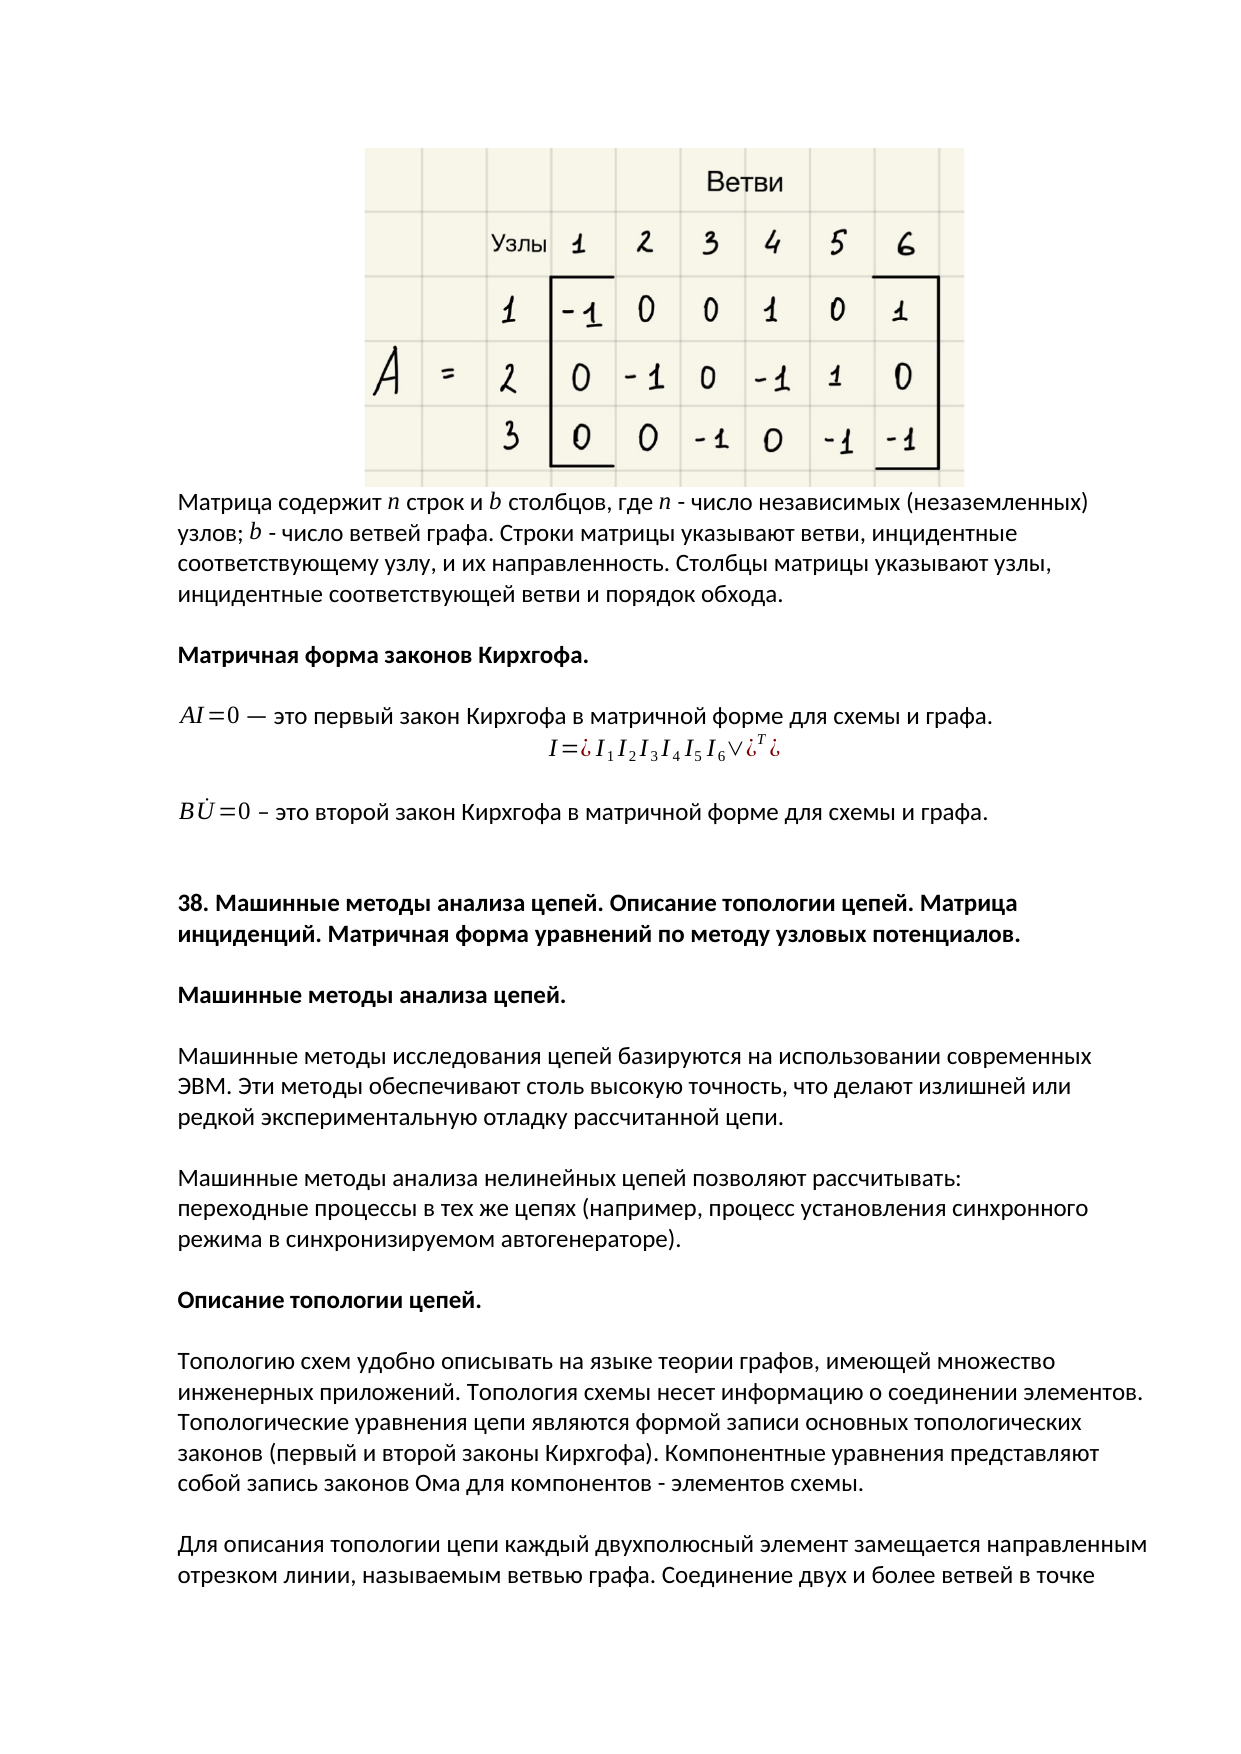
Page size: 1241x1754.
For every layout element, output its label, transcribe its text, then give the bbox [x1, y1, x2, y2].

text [177, 1528, 1152, 1589]
text – это второй закон Кирхгофа в матричной форме для схемы и графа. [177, 796, 1152, 826]
text Матричная форма законов Кирхгофа. [177, 639, 1152, 669]
text — это первый закон Кирхгофа в матричной форме для схемы и графа. [177, 700, 1152, 730]
text Матрица содержит строк и столбцов, где - число независимых (незаземленных) узлов; - число ветвей графа. Строки матрицы указывают ветви, инцидентные соответствующему узлу, и их направленность. Столбцы матрицы указывают узлы, инцидентные соответствующей ветви и порядок обхода. [177, 486, 1152, 608]
text 38. Машинные методы анализа цепей. Описание топологии цепей. Матрица инциденций. Матричная форма уравнений по методу узловых потенциалов. [177, 887, 1152, 948]
text Топологию схем удобно описывать на языке теории графов, имеющей множество инженерных приложений. Топология схемы несет информацию о соединении элементов. Топологические уравнения цепи являются формой записи основных топологических законов (первый и второй законы Кирхгофа). Компонентные уравнения представляют собой запись законов Ома для компонентов - элементов схемы. [177, 1345, 1152, 1498]
text Описание топологии цепей. [177, 1284, 1152, 1315]
text Машинные методы анализа нелинейных цепей позволяют рассчитывать: [177, 1162, 1152, 1193]
text переходные процессы в тех же цепях (например, процесс установления синхронного режима в синхронизируемом автогенераторе). [177, 1193, 1152, 1254]
text Машинные методы анализа цепей. [177, 979, 1152, 1009]
picture [364, 148, 965, 487]
text Машинные методы исследования цепей базируются на использовании современных ЭВМ. Эти методы обеспечивают столь высокую точность, что делают излишней или редкой экспериментальную отладку рассчитанной цепи. [177, 1040, 1152, 1132]
